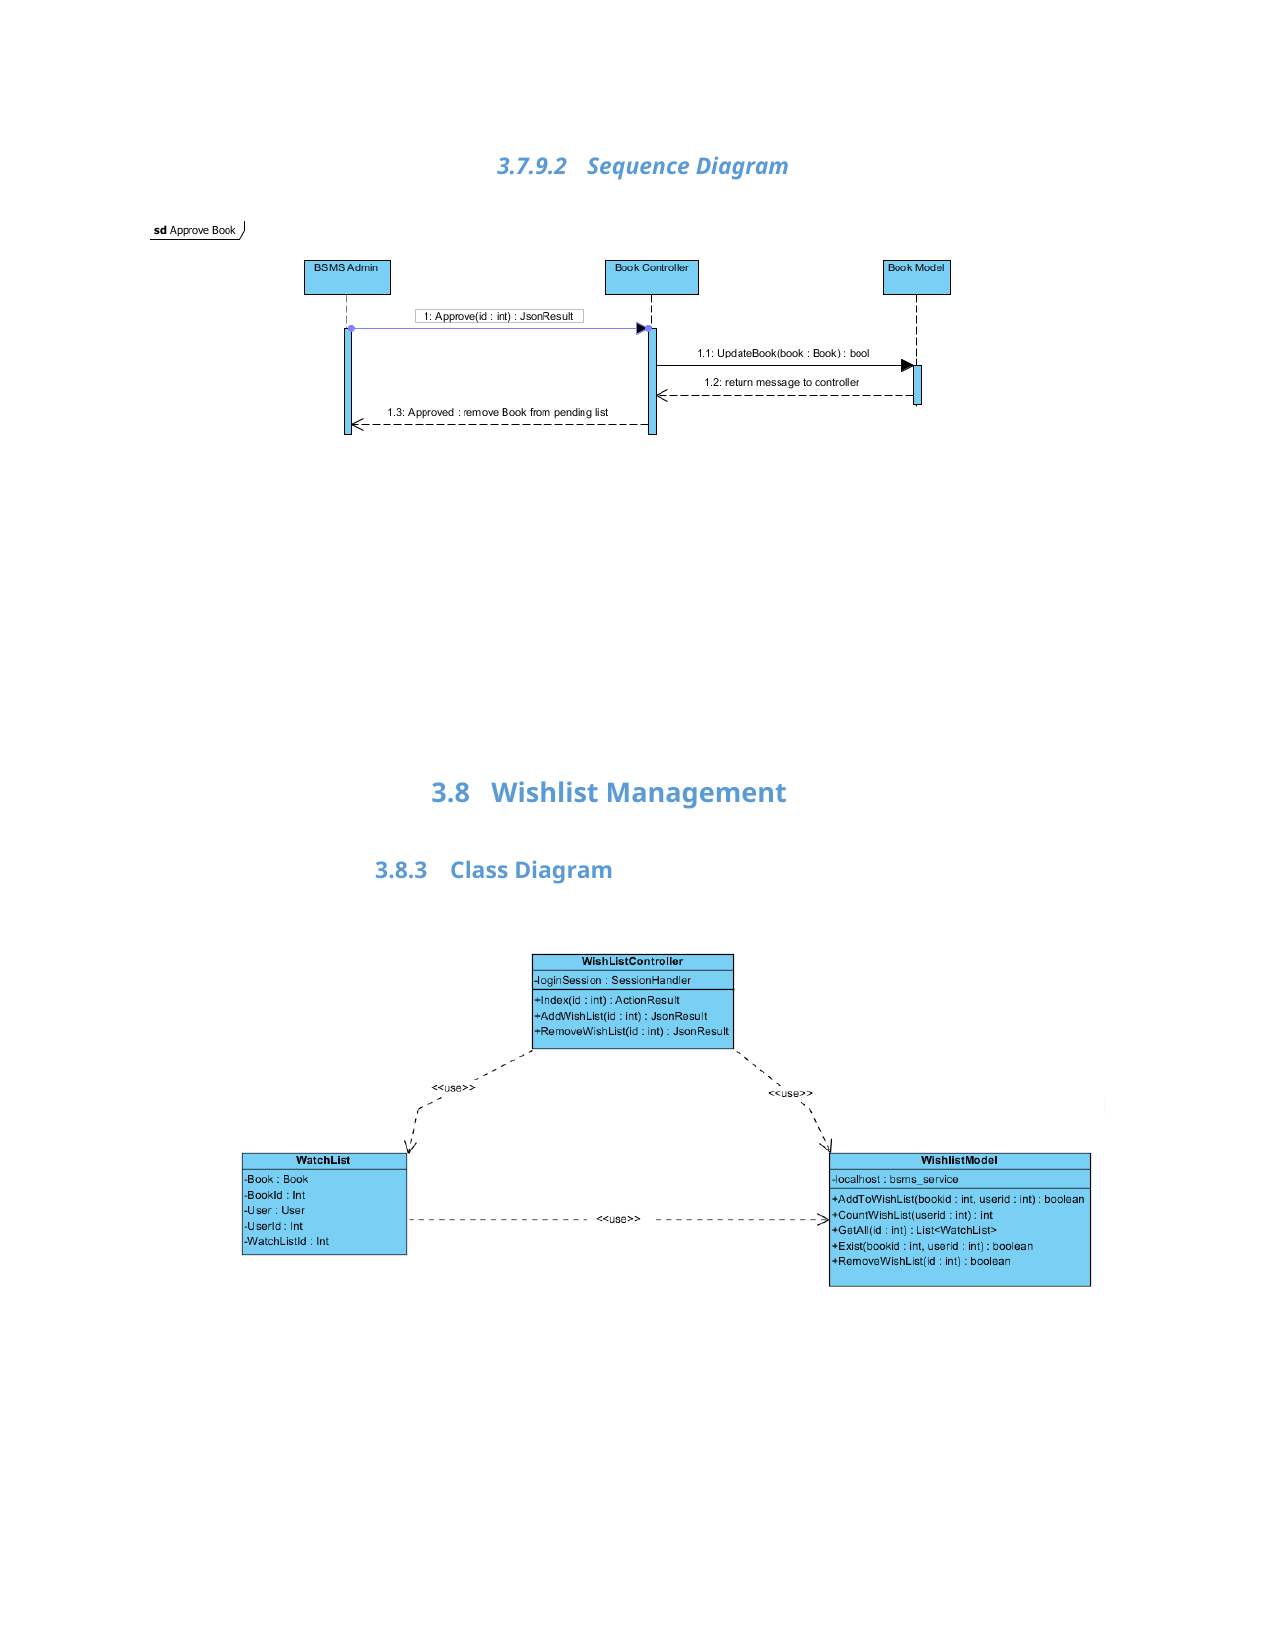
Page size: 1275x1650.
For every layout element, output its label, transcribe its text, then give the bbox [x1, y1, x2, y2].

picture [150, 221, 1016, 539]
subtitle Sequence Diagram [497, 150, 1125, 181]
subtitle Wishlist Management [431, 774, 1125, 811]
picture [150, 890, 1105, 1325]
subtitle Class Diagram [375, 854, 1125, 885]
